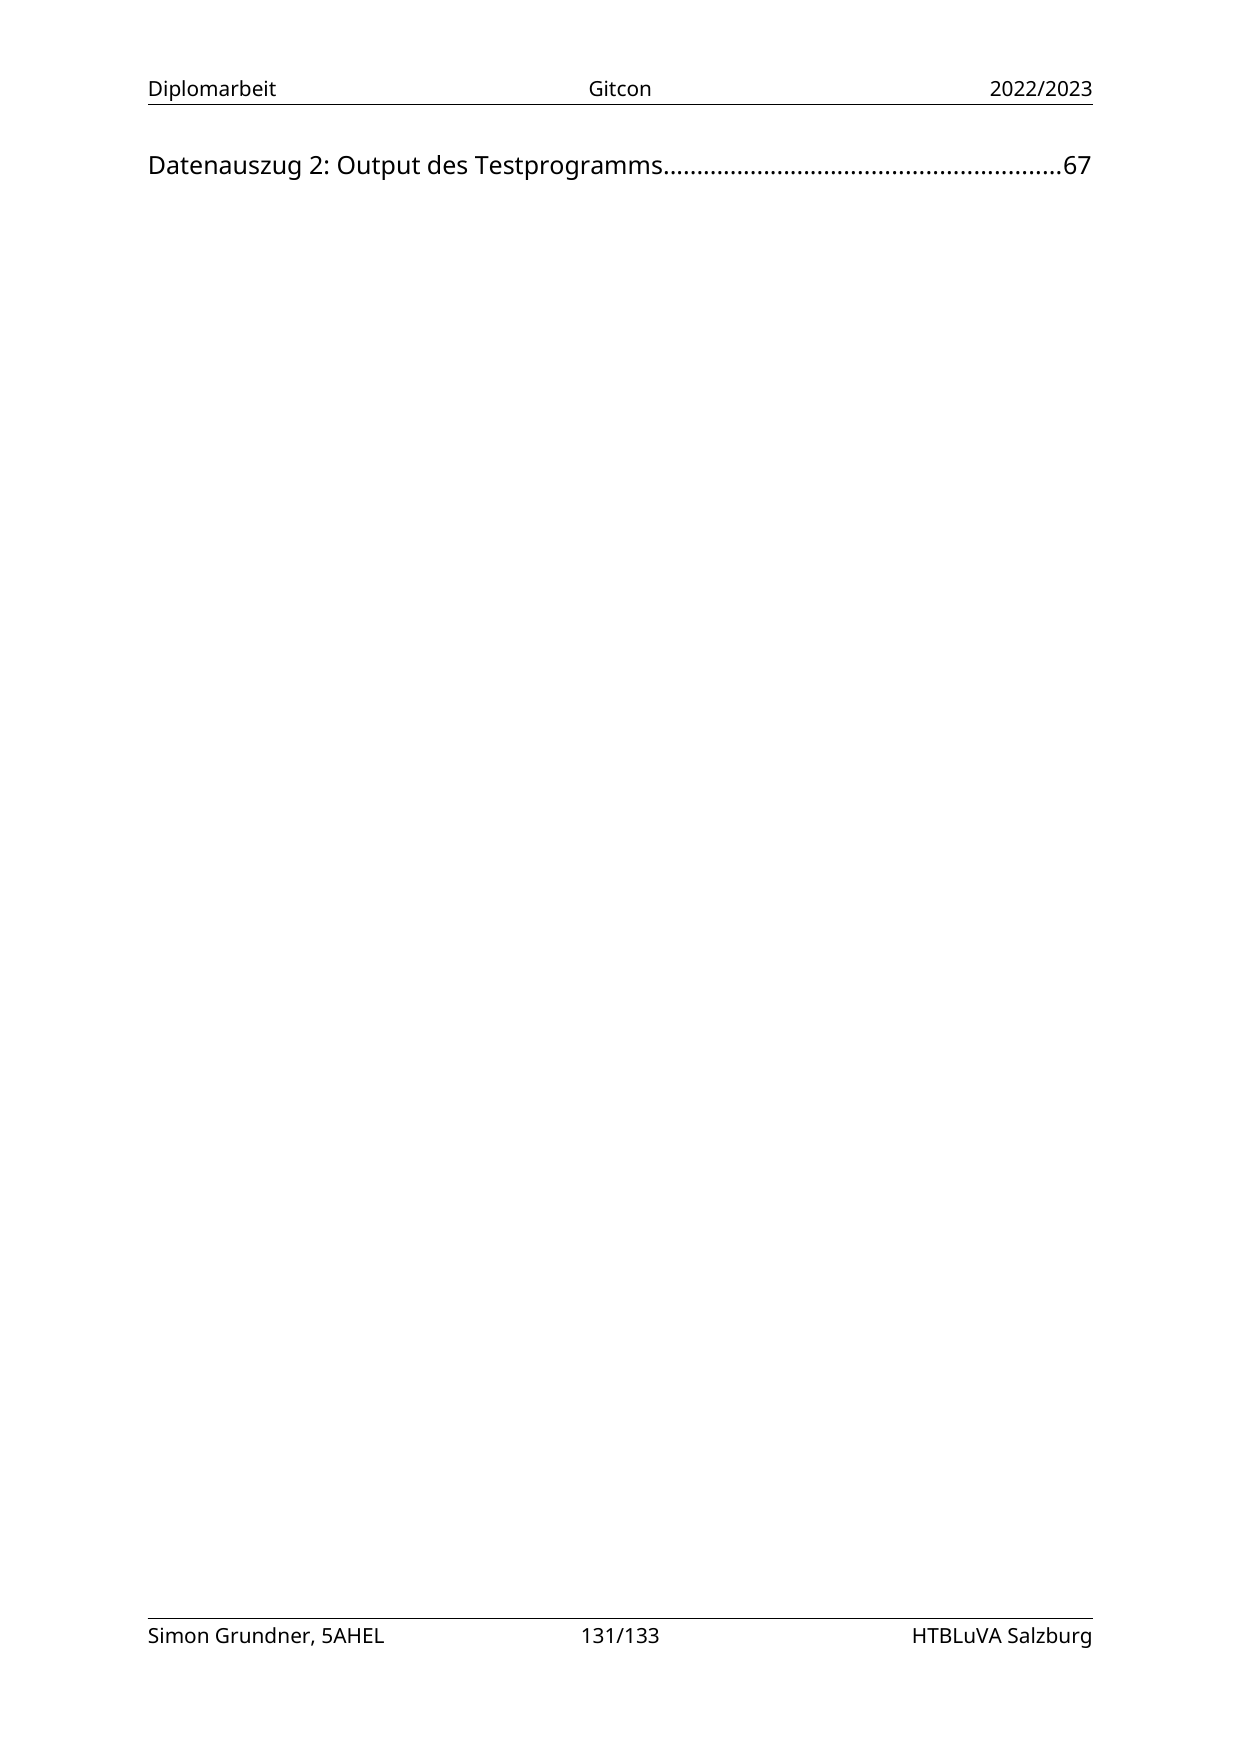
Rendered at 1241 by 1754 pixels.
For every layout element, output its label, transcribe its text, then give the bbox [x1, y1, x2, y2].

text Datenauszug 2: Output des Testprogramms 67 [148, 148, 1093, 182]
